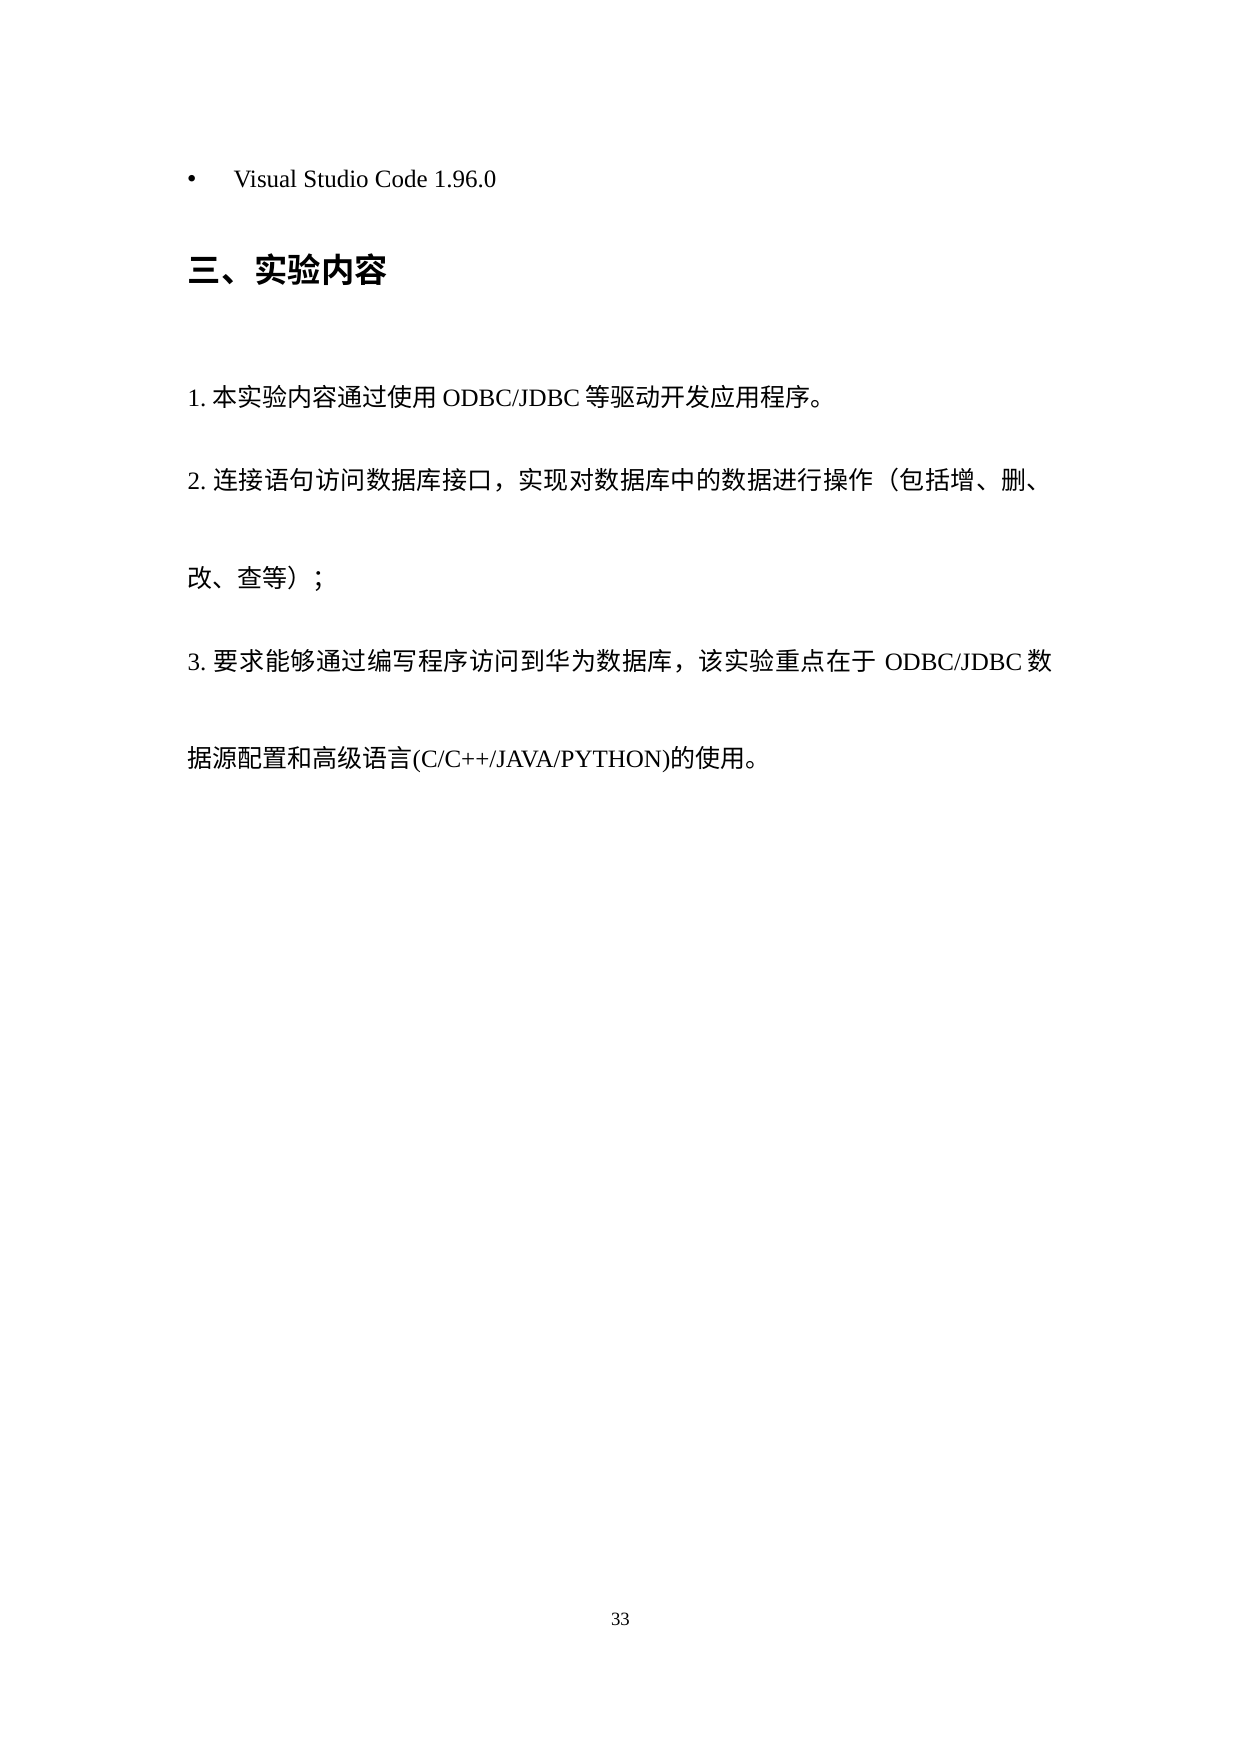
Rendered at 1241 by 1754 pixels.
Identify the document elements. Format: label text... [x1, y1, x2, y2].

text 2. 连接语句访问数据库接口，实现对数据库中的数据进行操作（包括增、删、改、查等）； [187, 446, 1053, 609]
subtitle 三、实验内容 [187, 236, 1053, 301]
list Visual Studio Code 1.96.0 [187, 162, 1053, 194]
text 1. 本实验内容通过使用ODBC/JDBC等驱动开发应用程序。 [187, 363, 1053, 428]
text 3. 要求能够通过编写程序访问到华为数据库，该实验重点在于ODBC/JDBC数据源配置和高级语言(C/C++/JAVA/PYTHON)的使用。 [187, 627, 1053, 789]
